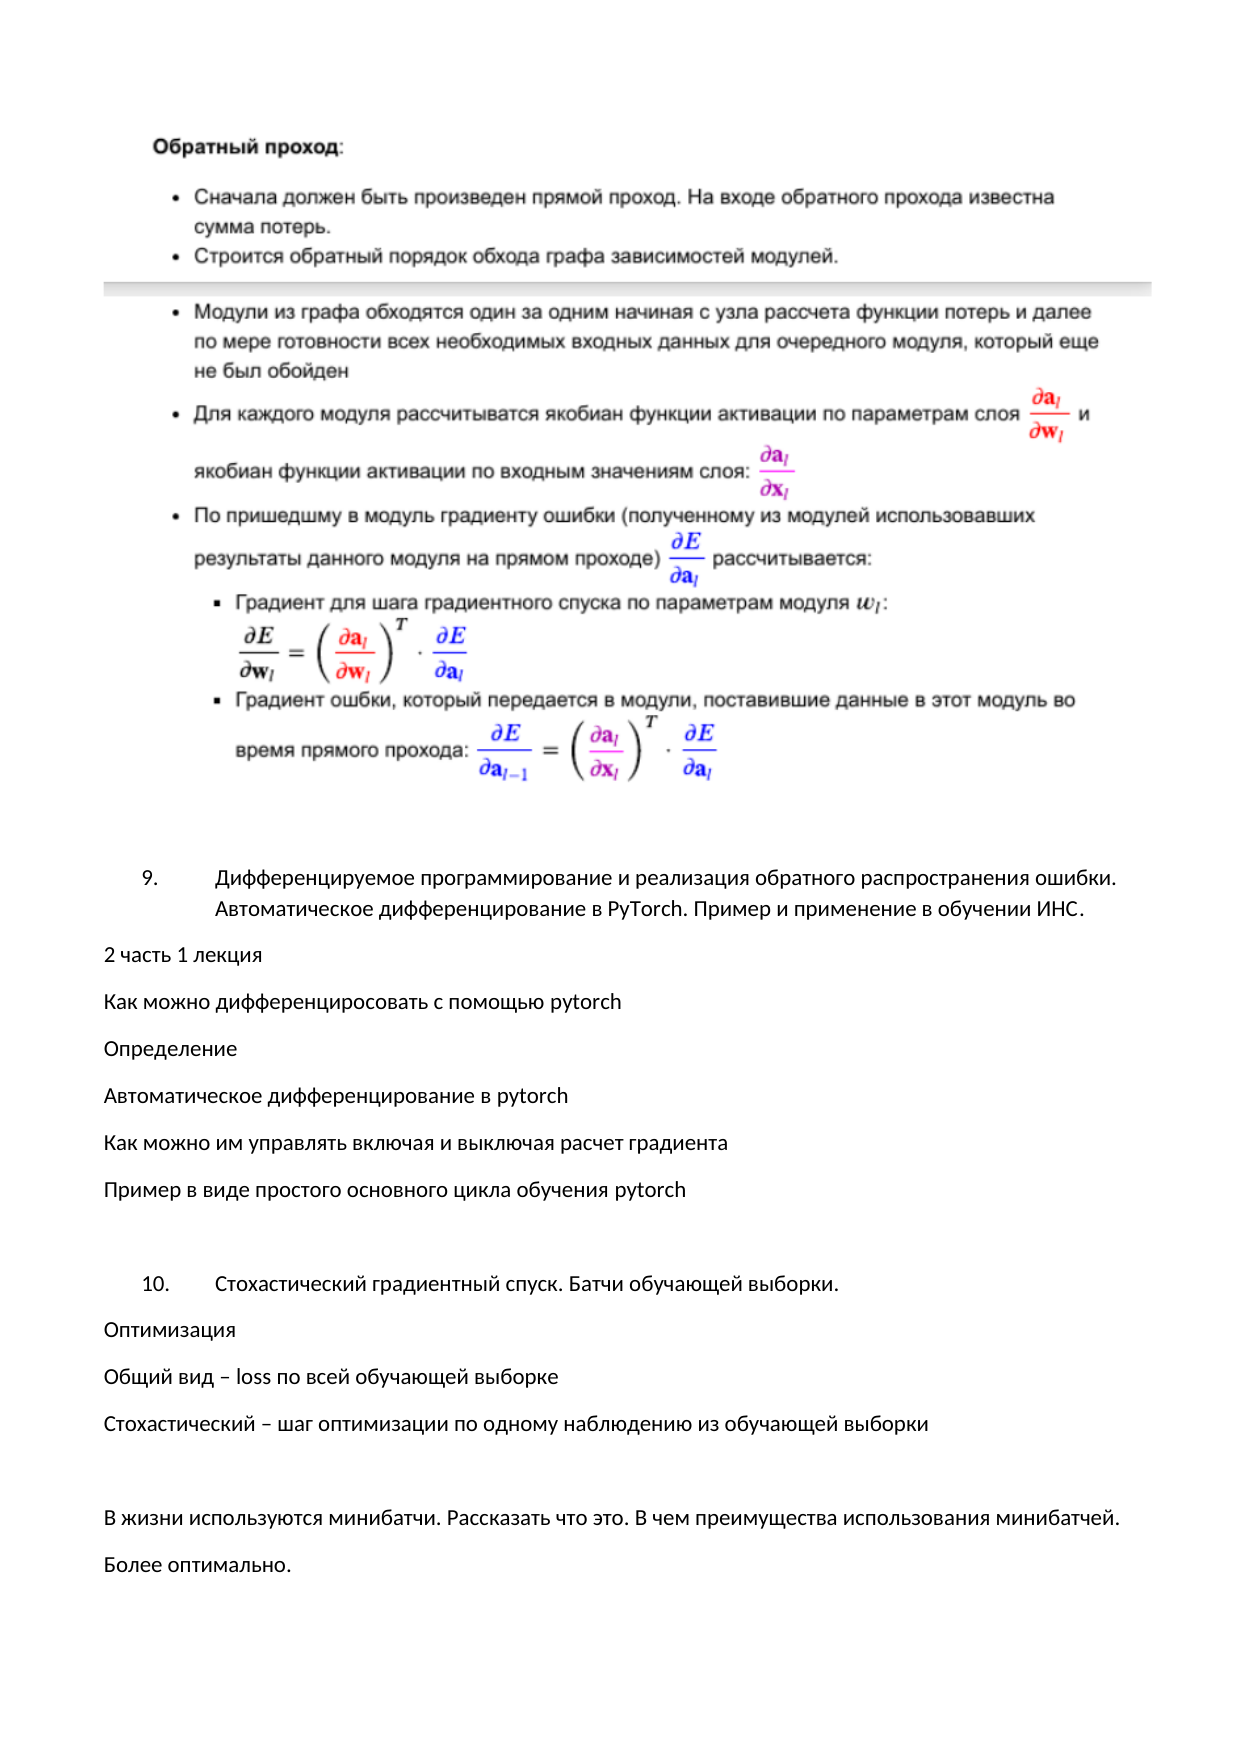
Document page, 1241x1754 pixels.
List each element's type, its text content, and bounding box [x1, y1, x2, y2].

list Дифференцируемое программирование и реализация обратного распространения ошибки. Автоматическое дифференцирование в PyTorch. Пример и применение в обучении ИНС. [141, 863, 1152, 922]
text Общий вид – loss по всей обучающей выборке [103, 1362, 1152, 1390]
text Пример в виде простого основного цикла обучения pytorch [103, 1175, 1152, 1203]
text Более оптимально. [103, 1550, 1152, 1578]
text Как можно им управлять включая и выключая расчет градиента [103, 1128, 1152, 1156]
text Автоматическое дифференцирование в pytorch [103, 1081, 1152, 1109]
text Определение [103, 1034, 1152, 1062]
text Как можно дифференциросовать с помощью pytorch [103, 987, 1152, 1015]
text Стохастический – шаг оптимизации по одному наблюдению из обучающей выборки [103, 1409, 1152, 1437]
text 2 часть 1 лекция [103, 941, 1152, 968]
picture [103, 118, 1152, 798]
text Оптимизация [103, 1316, 1152, 1343]
text В жизни используются минибатчи. Рассказать что это. В чем преимущества использования минибатчей. [103, 1503, 1152, 1531]
list Стохастический градиентный спуск. Батчи обучающей выборки. [141, 1269, 1152, 1297]
